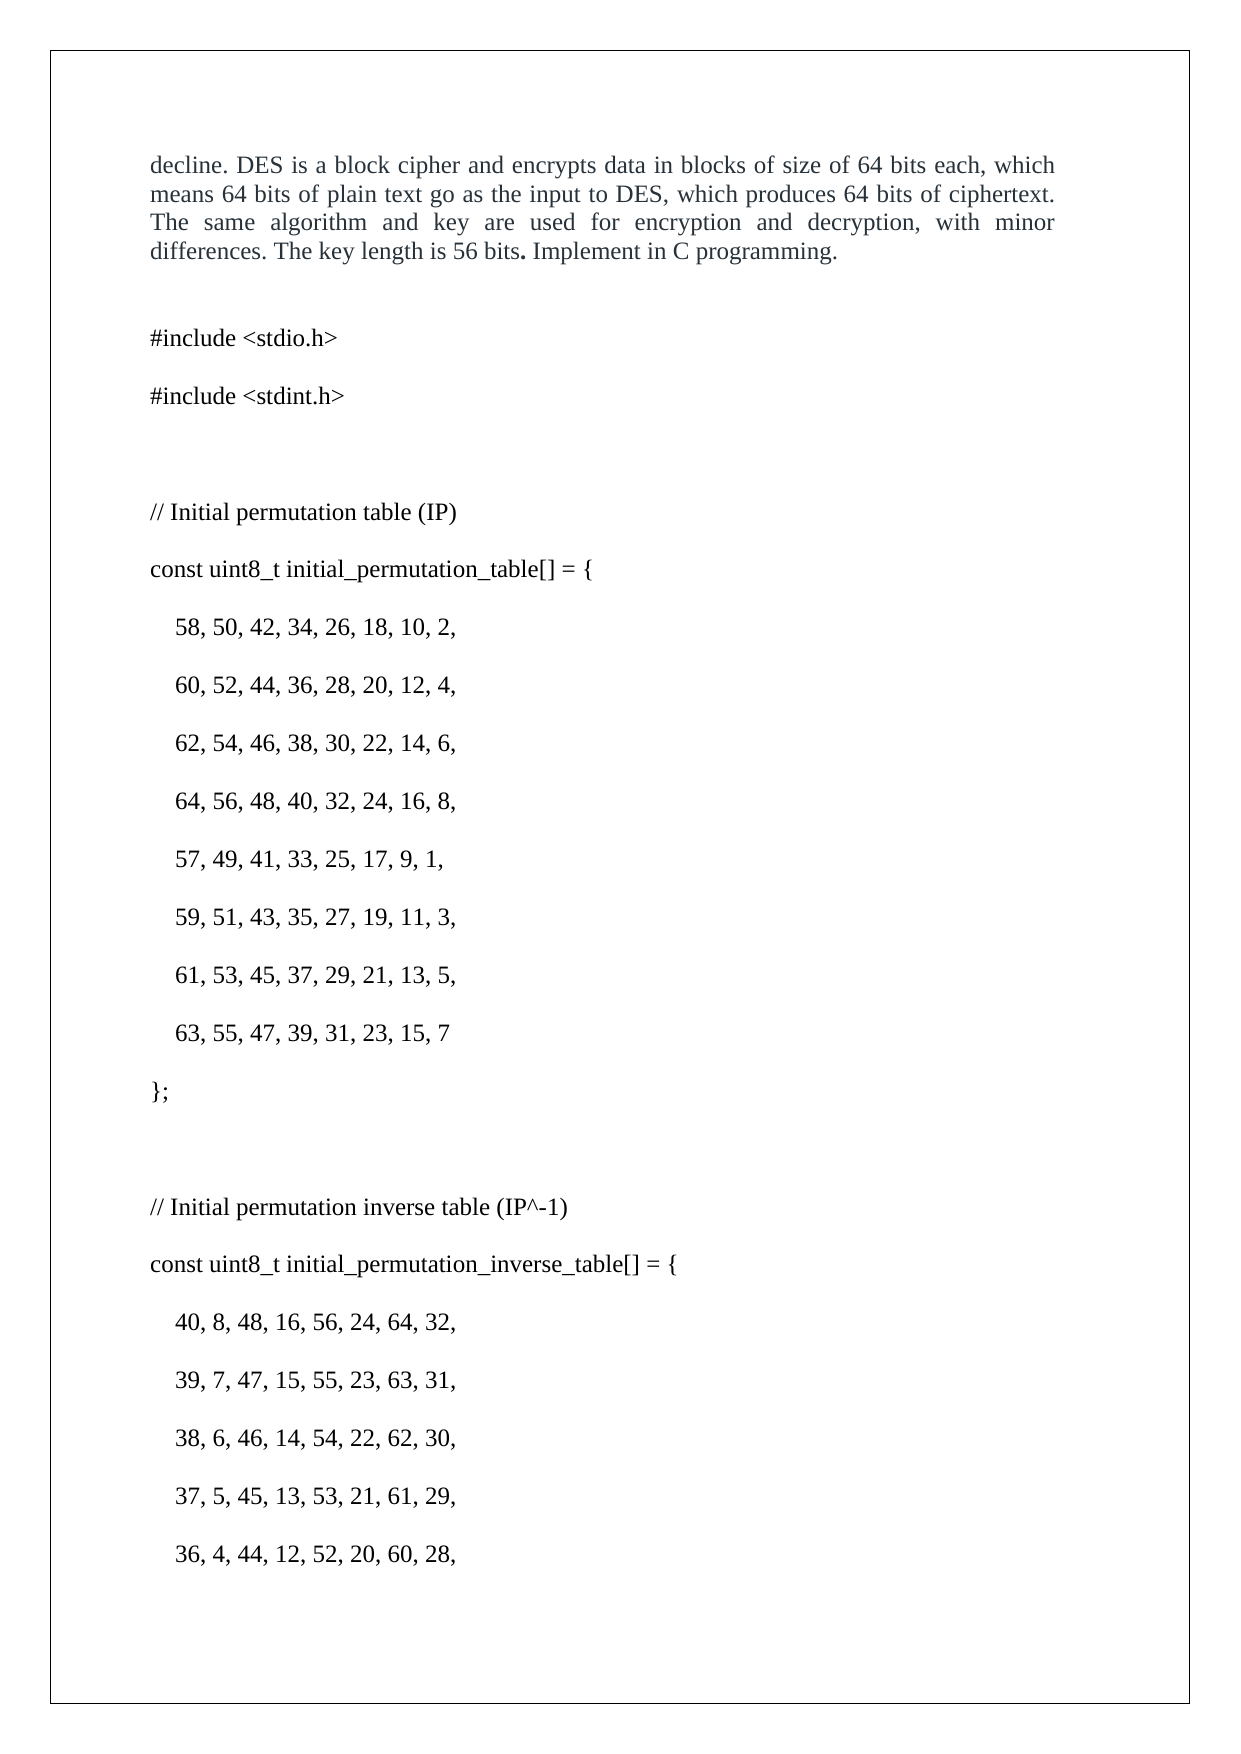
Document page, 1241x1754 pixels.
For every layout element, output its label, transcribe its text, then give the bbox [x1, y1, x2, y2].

text }; [150, 1076, 1056, 1104]
text 39, 7, 47, 15, 55, 23, 63, 31, [150, 1365, 1056, 1394]
text 61, 53, 45, 37, 29, 21, 13, 5, [150, 960, 1056, 989]
text 59, 51, 43, 35, 27, 19, 11, 3, [150, 902, 1056, 931]
text 58, 50, 42, 34, 26, 18, 10, 2, [150, 612, 1056, 641]
text 36, 4, 44, 12, 52, 20, 60, 28, [150, 1539, 1056, 1568]
text #include <stdint.h> [150, 381, 1056, 409]
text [150, 150, 1056, 265]
text 62, 54, 46, 38, 30, 22, 14, 6, [150, 728, 1056, 757]
text #include <stdio.h> [150, 323, 1056, 352]
text const uint8_t initial_permutation_table[] = { [150, 554, 1056, 583]
text 57, 49, 41, 33, 25, 17, 9, 1, [150, 844, 1056, 873]
text 60, 52, 44, 36, 28, 20, 12, 4, [150, 670, 1056, 699]
text 40, 8, 48, 16, 56, 24, 64, 32, [150, 1307, 1056, 1336]
text 63, 55, 47, 39, 31, 23, 15, 7 [150, 1018, 1056, 1047]
text 38, 6, 46, 14, 54, 22, 62, 30, [150, 1423, 1056, 1452]
text 64, 56, 48, 40, 32, 24, 16, 8, [150, 786, 1056, 815]
text 37, 5, 45, 13, 53, 21, 61, 29, [150, 1481, 1056, 1510]
text // Initial permutation table (IP) [150, 497, 1056, 525]
text const uint8_t initial_permutation_inverse_table[] = { [150, 1249, 1056, 1278]
text // Initial permutation inverse table (IP^-1) [150, 1192, 1056, 1220]
